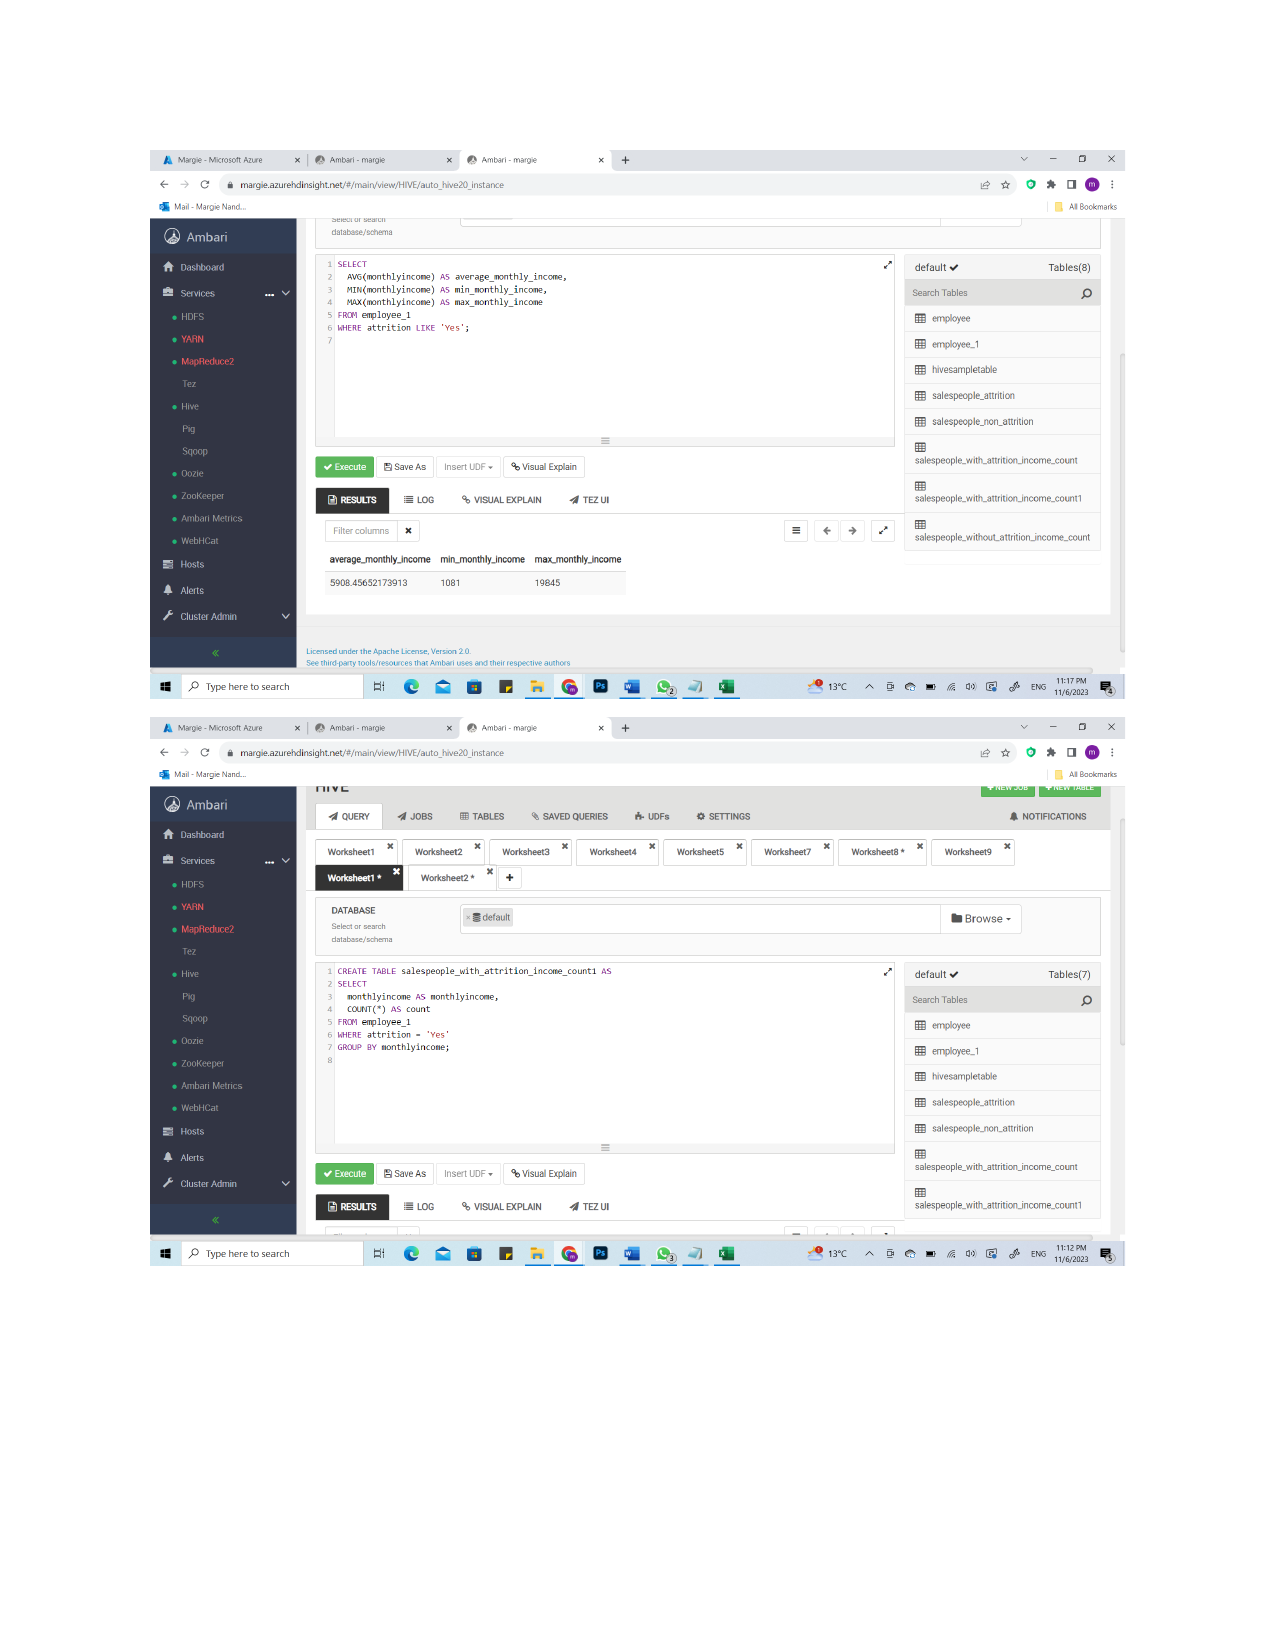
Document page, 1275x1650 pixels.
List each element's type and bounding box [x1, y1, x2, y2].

picture [150, 150, 1125, 699]
picture [150, 717, 1125, 1266]
